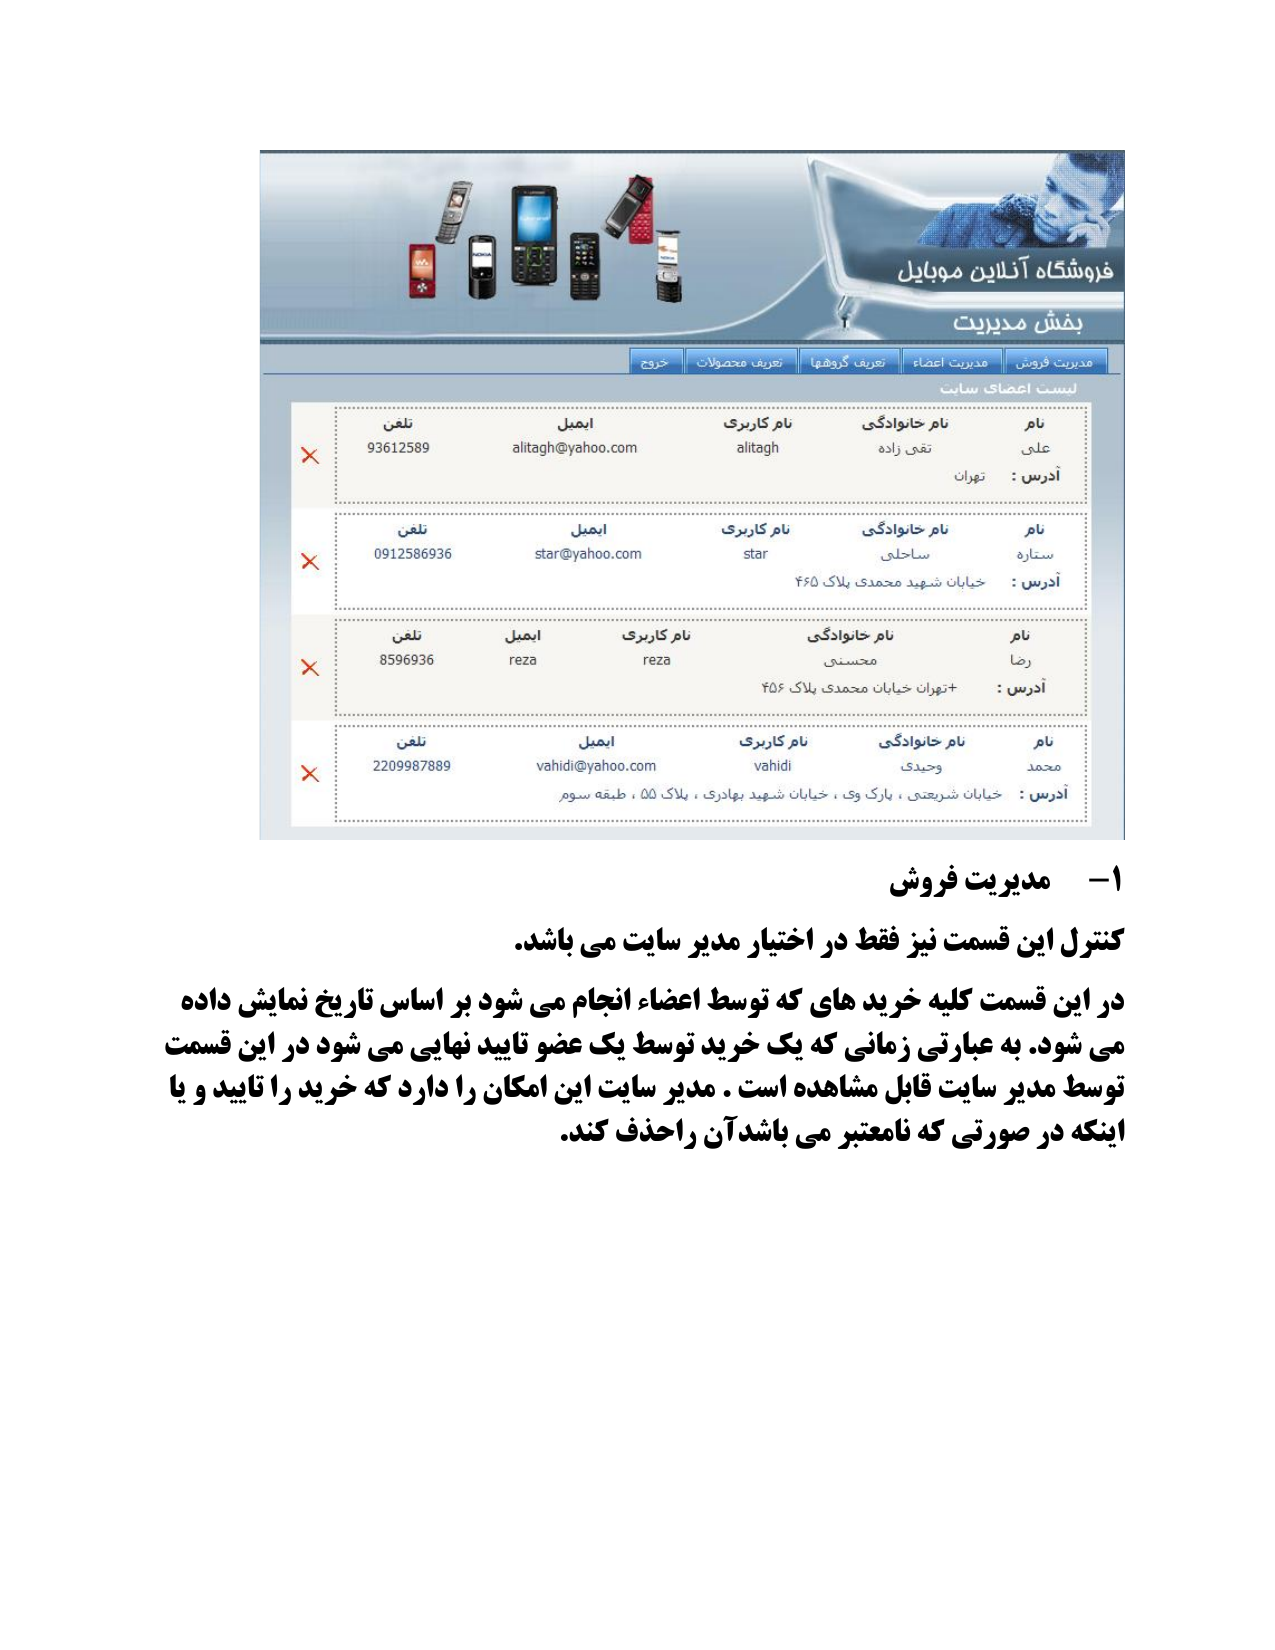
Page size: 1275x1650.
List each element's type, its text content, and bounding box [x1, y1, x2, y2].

text کنترل این قسمت نیز فقط در اختیار مدیر سایت می باشد. [150, 928, 1125, 959]
picture [259, 150, 1125, 840]
text در این قسمت کلیه خرید های که توسط اعضاء انجام می شود بر اساس تاریخ نمایش داده می شود. به عبارتی زمانی که یک خرید توسط یک عضو تایید نهایی می شود در این قسمت توسط مدیر سایت قابل مشاهده است . مدیر سایت این امکان را دارد که خرید را تایید و یا اینکه در صورتی که نامعتبر می باشدآن راحذف کند. [150, 989, 1125, 1151]
list مدیریت فروش [150, 868, 1087, 899]
